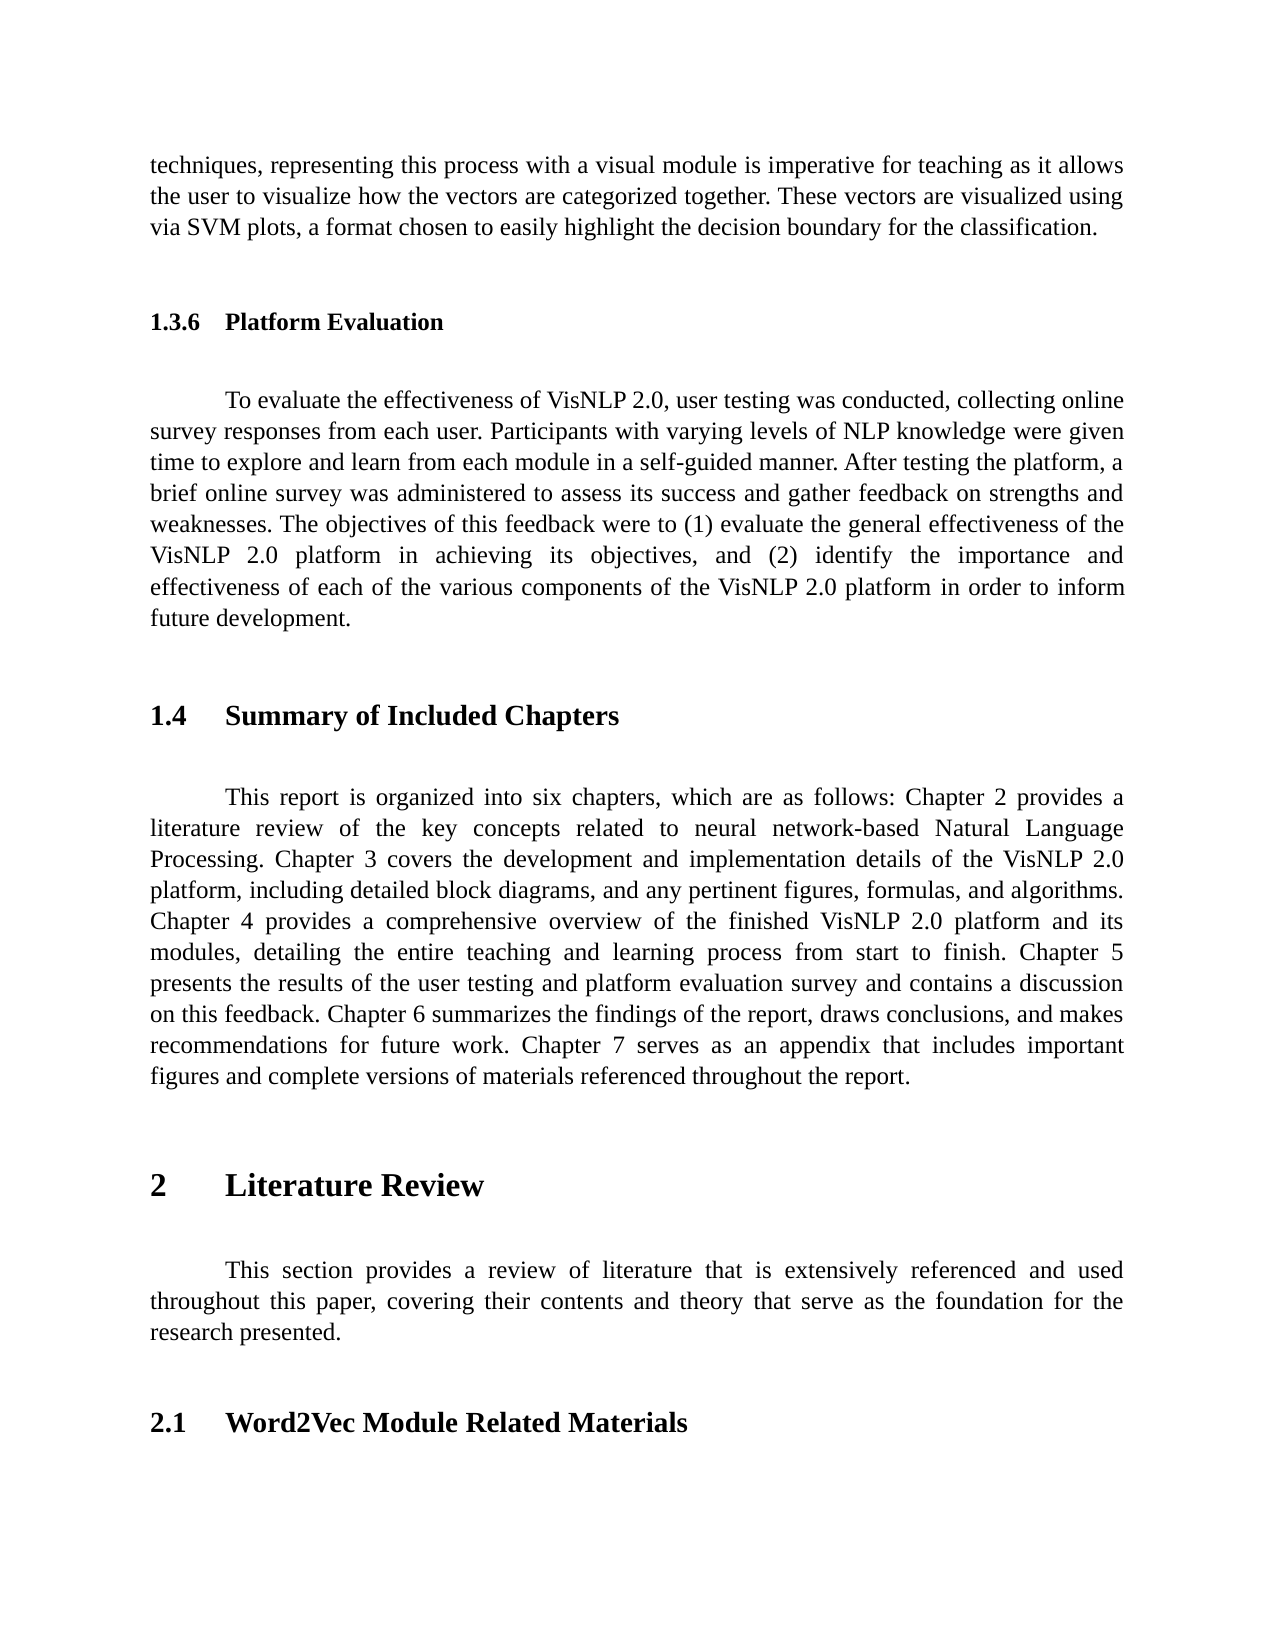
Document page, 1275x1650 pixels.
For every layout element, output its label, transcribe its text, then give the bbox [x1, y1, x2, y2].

subtitle Summary of Included Chapters [150, 698, 1125, 732]
text This section provides a review of literature that is extensively referenced and used throughout this paper, covering their contents and theory that serve as the foundation for the research presented. [150, 1255, 1125, 1346]
subtitle 2 Literature Review [150, 1165, 1125, 1203]
text To evaluate the effectiveness of VisNLP 2.0, user testing was conducted, collecting online survey responses from each user. Participants with varying levels of NLP knowledge were given time to explore and learn from each module in a self-guided manner. After testing the platform, a brief online survey was administered to assess its success and gather feedback on strengths and weaknesses. The objectives of this feedback were to (1) evaluate the general effectiveness of the VisNLP 2.0 platform in achieving its objectives, and (2) identify the importance and effectiveness of each of the various components of the VisNLP 2.0 platform in order to inform future development. [150, 385, 1125, 631]
subtitle 2.1 Word2Vec Module Related Materials [150, 1405, 1125, 1438]
subtitle Platform Evaluation [150, 307, 1125, 335]
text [150, 150, 1125, 241]
text This report is organized into six chapters, which are as follows: Chapter 2 provides a literature review of the key concepts related to neural network-based Natural Language Processing. Chapter 3 covers the development and implementation details of the VisNLP 2.0 platform, including detailed block diagrams, and any pertinent figures, formulas, and algorithms. Chapter 4 provides a comprehensive overview of the finished VisNLP 2.0 platform and its modules, detailing the entire teaching and learning process from start to finish. Chapter 5 presents the results of the user testing and platform evaluation survey and contains a discussion on this feedback. Chapter 6 summarizes the findings of the report, draws conclusions, and makes recommendations for future work. Chapter 7 serves as an appendix that includes important figures and complete versions of materials referenced throughout the report. [150, 782, 1125, 1090]
